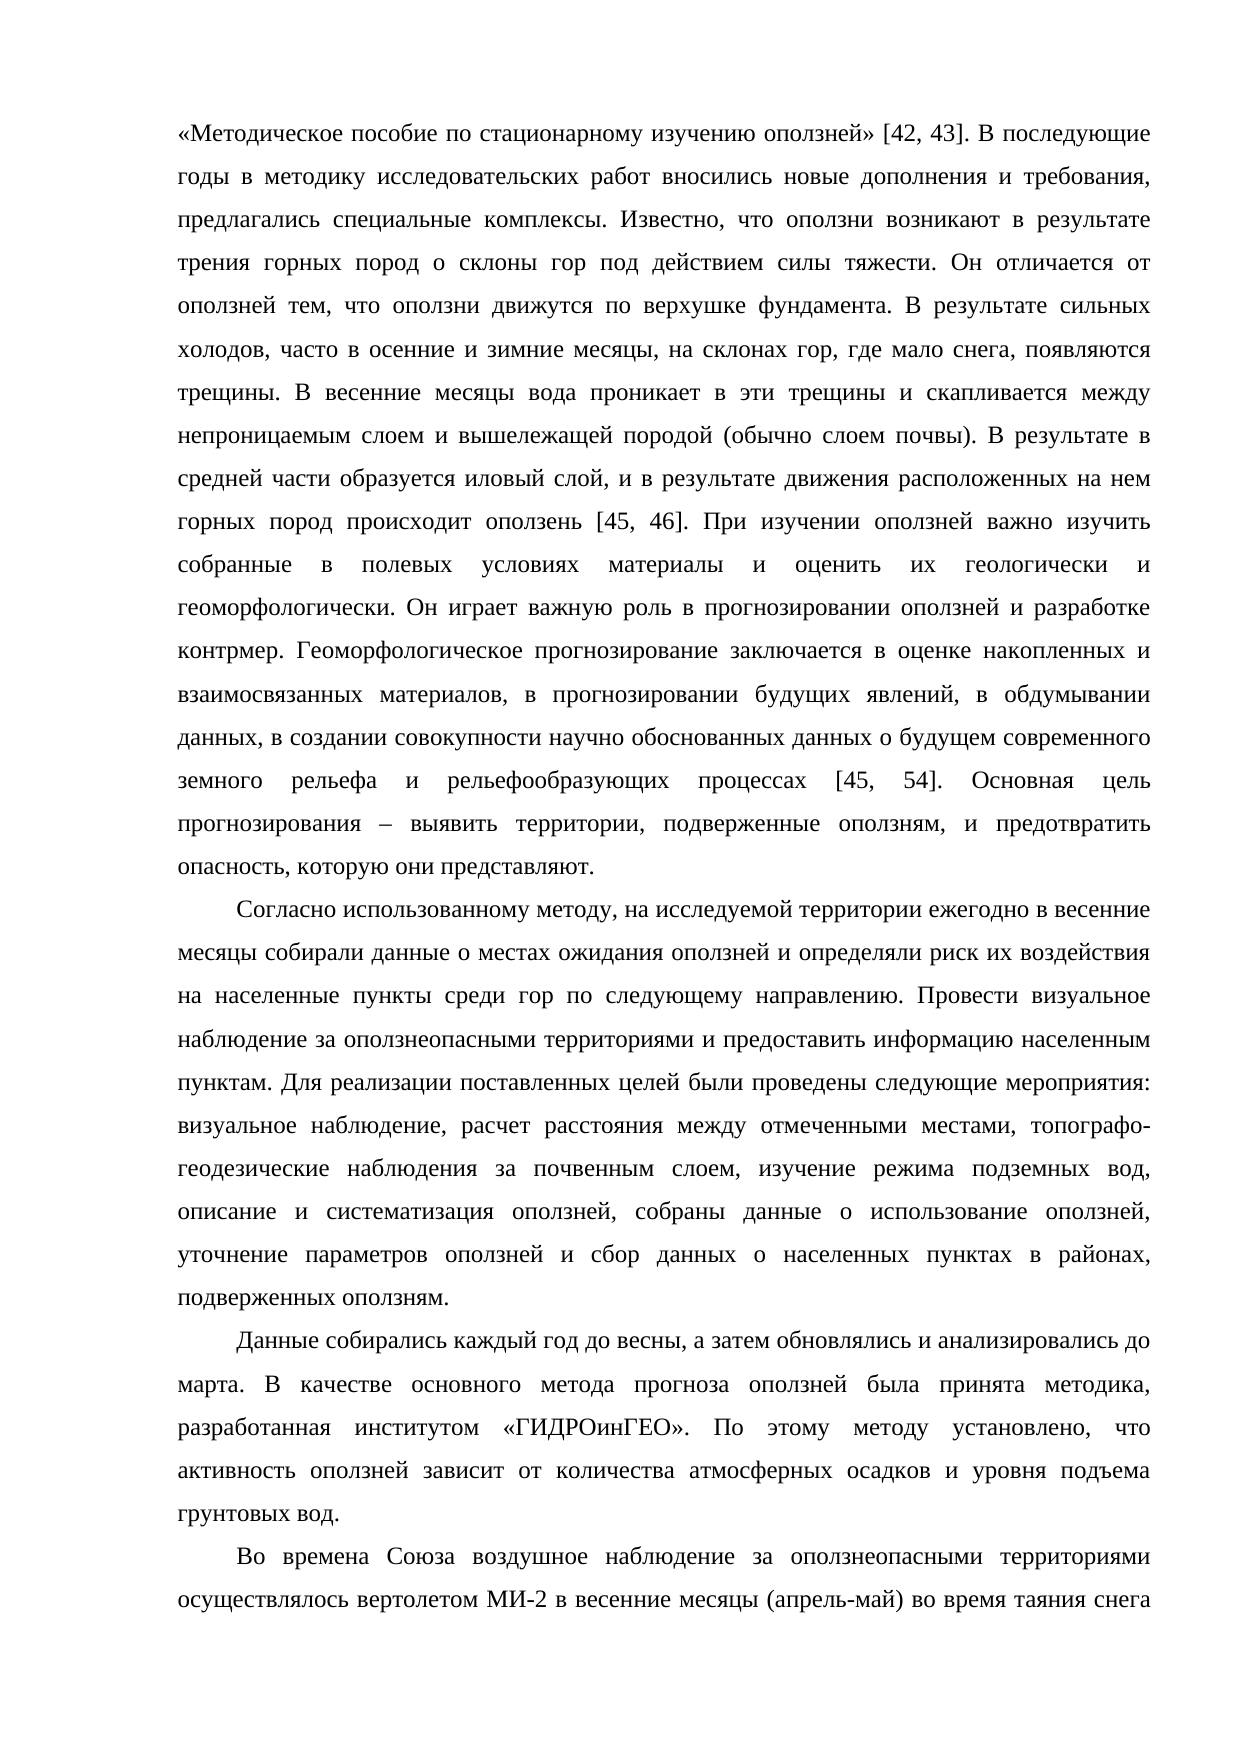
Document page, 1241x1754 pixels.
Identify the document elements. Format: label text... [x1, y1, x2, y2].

text Данные собирались каждый год до весны, а затем обновлялись и анализировались до марта. В качестве основного метода прогноза оползней была принята методика, разработанная институтом «ГИДРОинГЕО». По этому методу установлено, что активность оползней зависит от количества атмосферных осадков и уровня подъема грунтовых вод. [177, 1326, 1152, 1527]
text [177, 1541, 1152, 1613]
text Согласно использованному методу, на исследуемой территории ежегодно в весенние месяцы собирали данные о местах ожидания оползней и определяли риск их воздействия на населенные пункты среди гор по следующему направлению. Провести визуальное наблюдение за оползнеопасными территориями и предоставить информацию населенным пунктам. Для реализации поставленных целей были проведены следующие мероприятия: визуальное наблюдение, расчет расстояния между отмеченными местами, топографо-геодезические наблюдения за почвенным слоем, изучение режима подземных вод, описание и систематизация оползней, собраны данные о использование оползней, уточнение параметров оползней и сбор данных о населенных пунктах в районах, подверженных оползням. [177, 894, 1152, 1311]
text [177, 118, 1152, 880]
